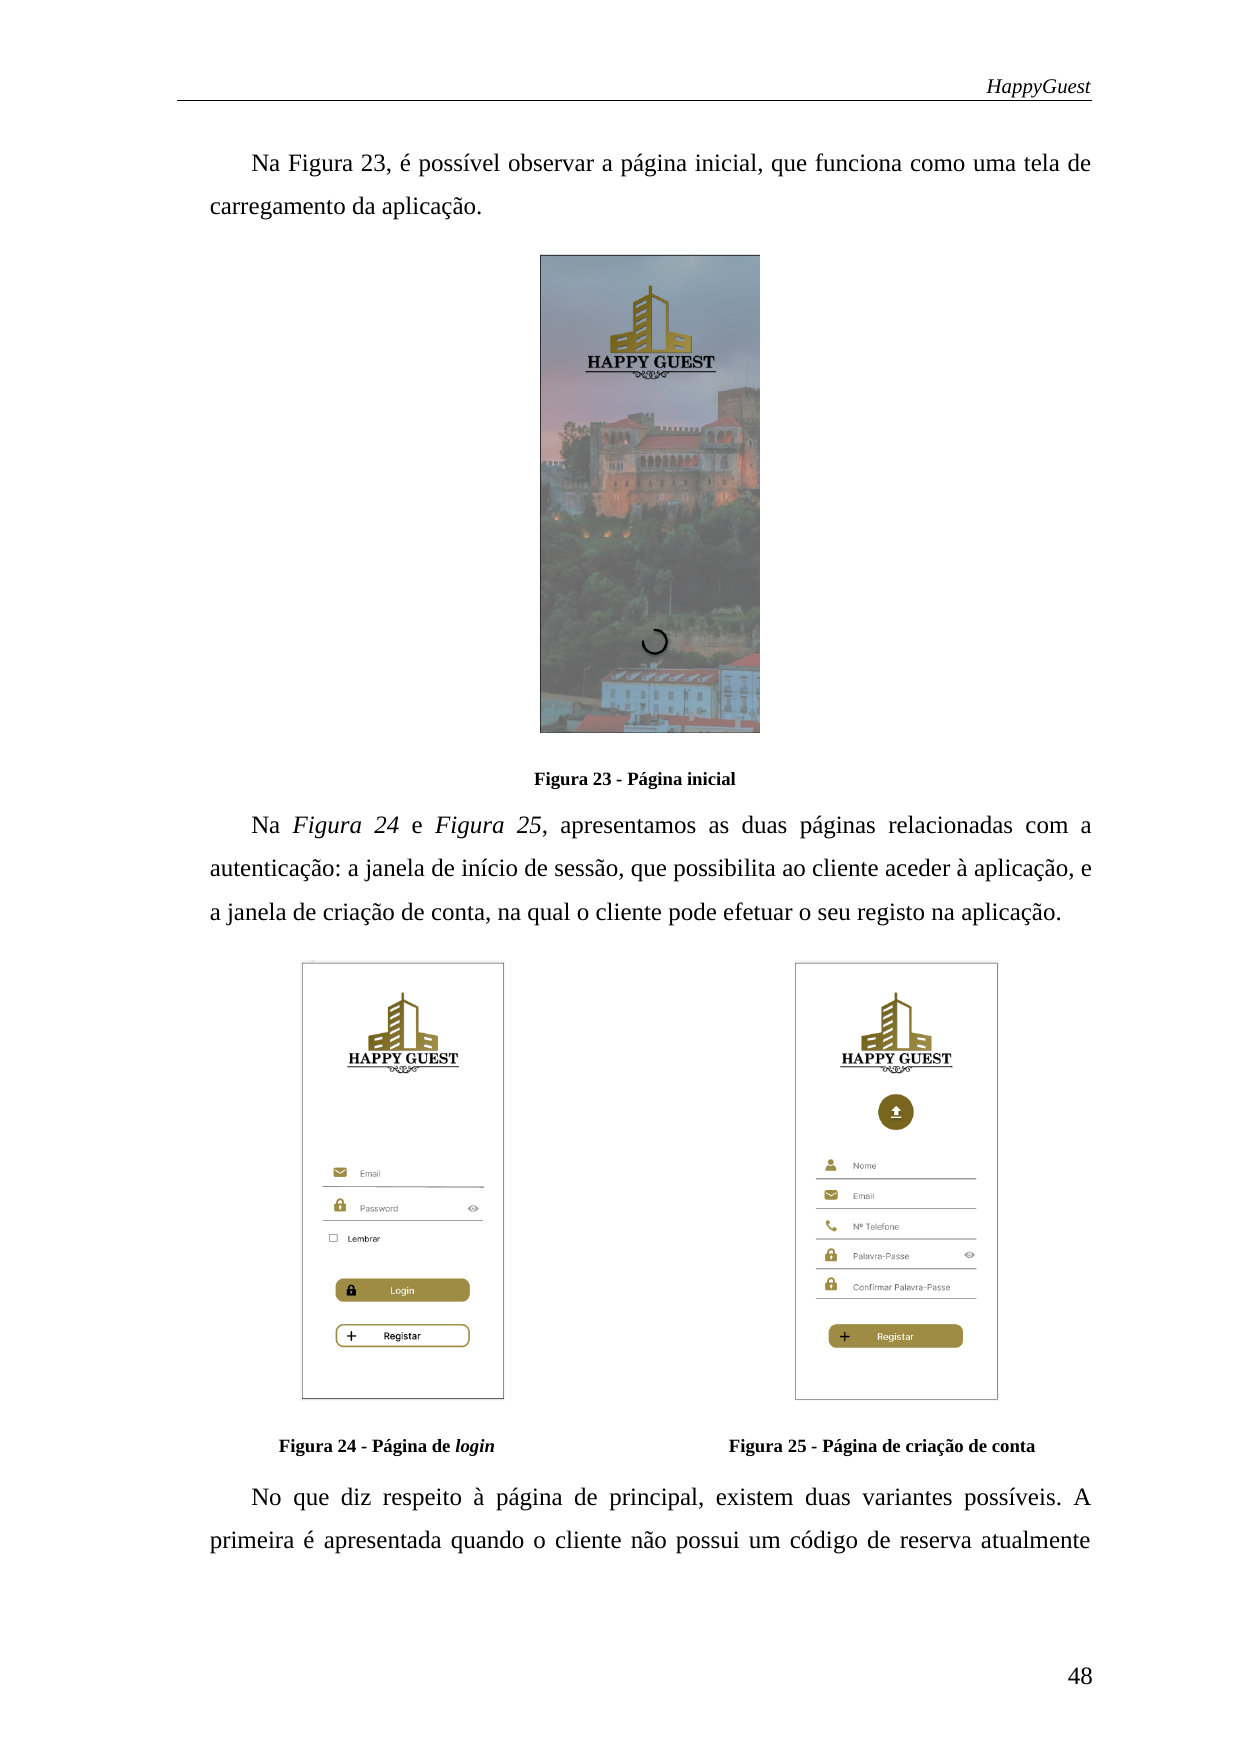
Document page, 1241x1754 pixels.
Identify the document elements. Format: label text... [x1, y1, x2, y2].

text Na Figura 23, é possível observar a página inicial, que funciona como uma tela de carregamento da aplicação. [209, 148, 1092, 219]
picture [795, 960, 999, 1401]
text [209, 1482, 1092, 1554]
picture [300, 960, 505, 1401]
text Na Figura 24 e Figura 25, apresentamos as duas páginas relacionadas com a autenticação: a janela de início de sessão, que possibilita ao cliente aceder à aplicação, e a janela de criação de conta, na qual o cliente pode efetuar o seu registo na aplicação. [209, 810, 1092, 925]
text Figura 24 - Página de login [177, 1435, 598, 1457]
text Figura 25 - Página de criação de conta [672, 1435, 1092, 1457]
picture [539, 254, 760, 733]
text Figura 23 - Página inicial [177, 768, 1092, 789]
